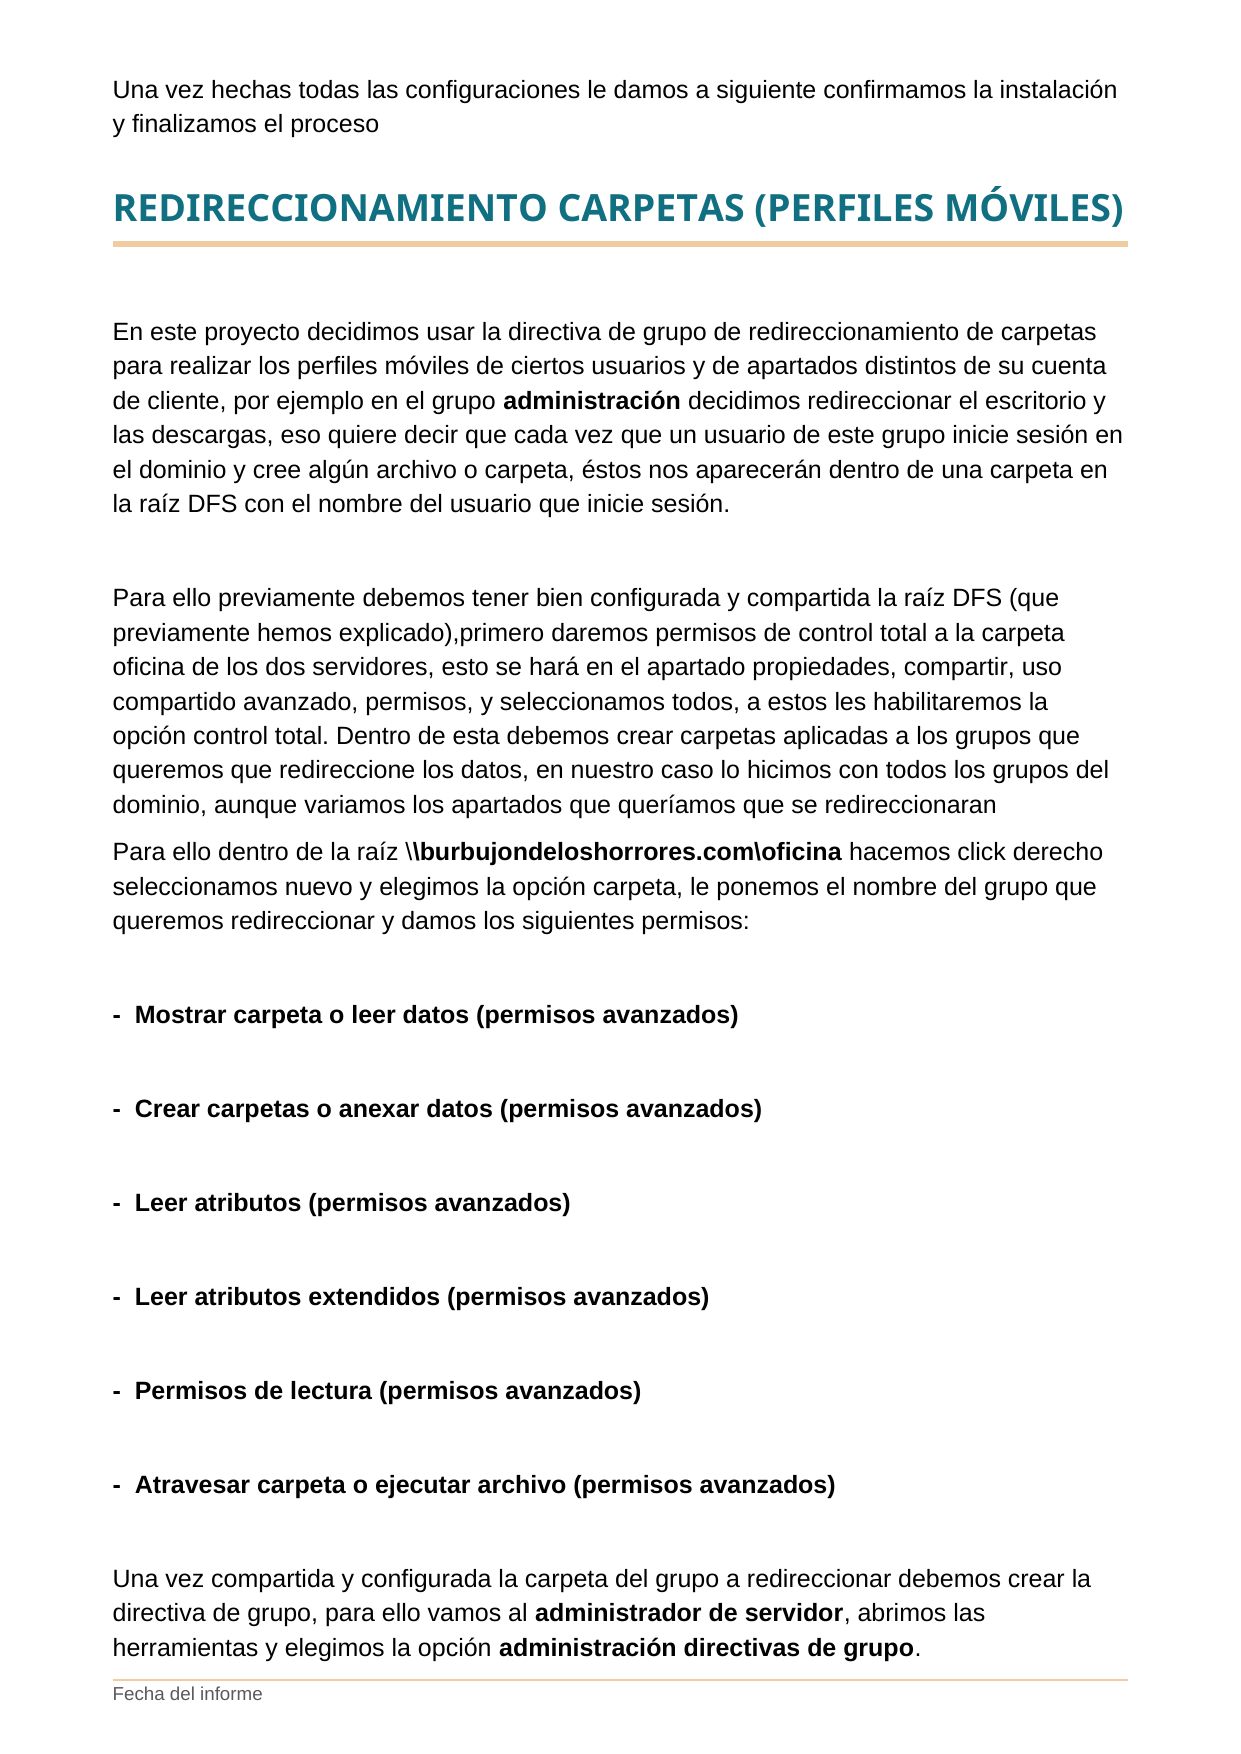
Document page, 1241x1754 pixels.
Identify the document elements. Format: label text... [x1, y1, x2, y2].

text En este proyecto decidimos usar la directiva de grupo de redireccionamiento de carpetas para realizar los perfiles móviles de ciertos usuarios y de apartados distintos de su cuenta de cliente, por ejemplo en el grupo administración decidimos redireccionar el escritorio y las descargas, eso quiere decir que cada vez que un usuario de este grupo inicie sesión en el dominio y cree algún archivo o carpeta, éstos nos aparecerán dentro de una carpeta en la raíz DFS con el nombre del usuario que inicie sesión. [112, 317, 1128, 518]
subtitle REDIRECCIONAMIENTO CARPETAS (PERFILES MÓVILES) [112, 181, 1128, 247]
text Para ello previamente debemos tener bien configurada y compartida la raíz DFS (que previamente hemos explicado),primero daremos permisos de control total a la carpeta oficina de los dos servidores, esto se hará en el apartado propiedades, compartir, uso compartido avanzado, permisos, y seleccionamos todos, a estos les habilitaremos la opción control total. Dentro de esta debemos crear carpetas aplicadas a los grupos que queremos que redireccione los datos, en nuestro caso lo hicimos con todos los grupos del dominio, aunque variamos los apartados que queríamos que se redireccionaran [112, 583, 1128, 819]
text - Atravesar carpeta o ejecutar archivo (permisos avanzados) [112, 1470, 1128, 1498]
text - Crear carpetas o anexar datos (permisos avanzados) [112, 1094, 1128, 1123]
text - Leer atributos extendidos (permisos avanzados) [112, 1282, 1128, 1311]
text - Permisos de lectura (permisos avanzados) [112, 1376, 1128, 1404]
text - Leer atributos (permisos avanzados) [112, 1188, 1128, 1217]
text - Mostrar carpeta o leer datos (permisos avanzados) [112, 1000, 1128, 1029]
text Para ello dentro de la raíz \\burbujondeloshorrores.com\oficina hacemos click derecho seleccionamos nuevo y elegimos la opción carpeta, le ponemos el nombre del grupo que queremos redireccionar y damos los siguientes permisos: [112, 837, 1128, 935]
text Una vez hechas todas las configuraciones le damos a siguiente confirmamos la instalación y finalizamos el proceso [112, 75, 1128, 138]
text Una vez compartida y configurada la carpeta del grupo a redireccionar debemos crear la directiva de grupo, para ello vamos al administrador de servidor, abrimos las herramientas y elegimos la opción administración directivas de grupo. [112, 1564, 1128, 1661]
